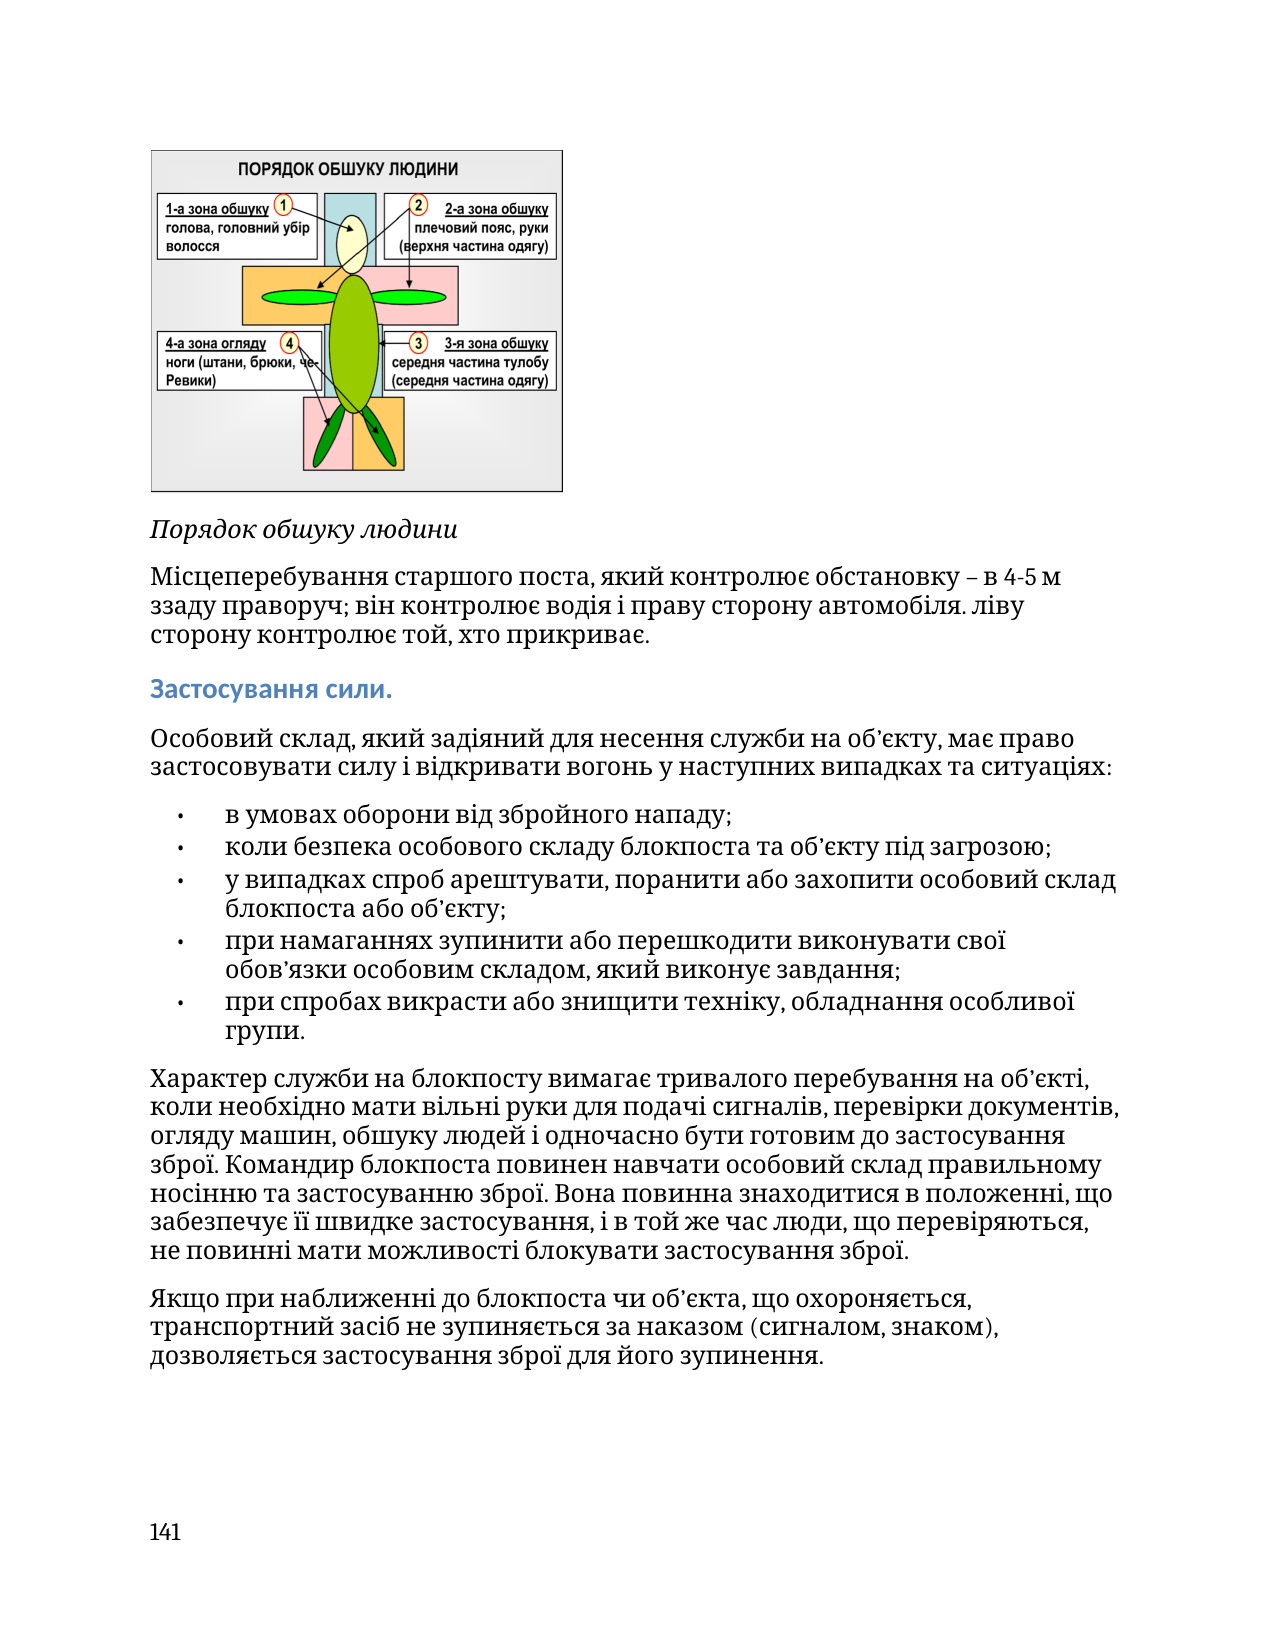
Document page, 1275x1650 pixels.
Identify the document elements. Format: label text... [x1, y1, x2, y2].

list при намаганнях зупинити або перешкодити виконувати свої обов’язки особовим складом, який виконує завдання; [175, 927, 1125, 984]
text Якщо при наближенні до блокпоста чи об’єкта, що охороняється, транспортний засіб не зупиняється за наказом (сигналом, знаком), дозволяється застосування зброї для його зупинення. [150, 1284, 1125, 1371]
list в умовах оборони від збройного нападу; [175, 801, 1125, 829]
list при спробах викрасти або знищити техніку, обладнання особливої групи. [175, 988, 1125, 1046]
text Особовий склад, який задіяний для несення служби на об’єкту, має право застосовувати силу і відкривати вогонь у наступних випадках та ситуаціях: [150, 724, 1125, 782]
list коли безпека особового складу блокпоста та об’єкту під загрозою; [175, 833, 1125, 862]
text Порядок обшуку людини [150, 516, 1125, 544]
list у випадках спроб арештувати, поранити або захопити особовий склад блокпоста або об’єкту; [175, 866, 1125, 923]
picture [150, 150, 564, 495]
subtitle Застосування сили. [150, 670, 1125, 706]
text Характер служби на блокпосту вимагає тривалого перебування на об’єкті, коли необхідно мати вільні руки для подачі сигналів, перевірки документів, огляду машин, обшуку людей і одночасно бути готовим до застосування зброї. Командир блокпоста повинен навчати особовий склад правильному носінню та застосуванню зброї. Вона повинна знаходитися в положенні, що забезпечує її швидке застосування, і в той же час люди, що перевіряються, не повинні мати можливості блокувати застосування зброї. [150, 1064, 1125, 1266]
text Місцеперебування старшого поста, який контролює обстановку – в 4-5 м ззаду праворуч; він контролює водія і праву сторону автомобіля. ліву сторону контролює той, хто прикриває. [150, 563, 1125, 649]
